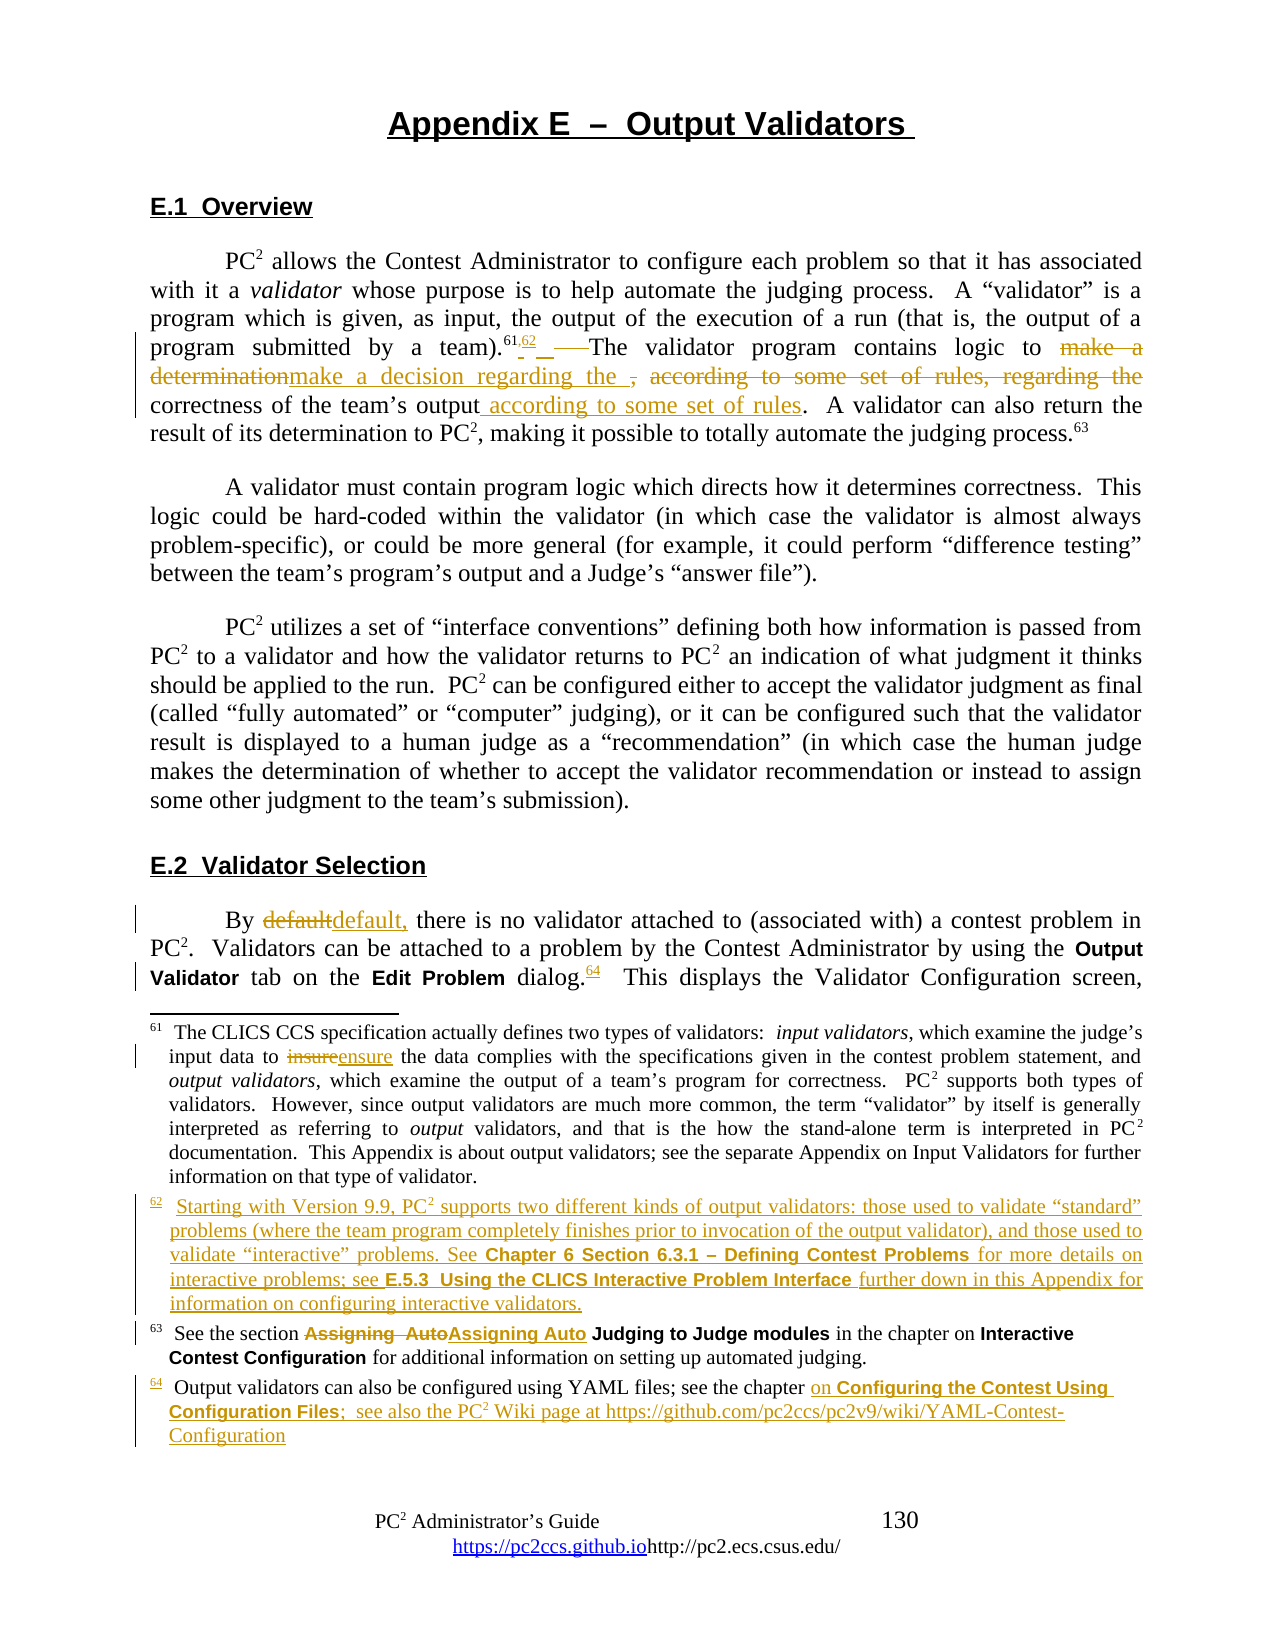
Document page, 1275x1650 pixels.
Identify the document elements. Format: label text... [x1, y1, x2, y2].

text PC2 utilizes a set of “interface conventions” defining both how information is passed from PC2 to a validator and how the validator returns to PC2 an indication of what judgment it thinks should be applied to the run. PC2 can be configured either to accept the validator judgment as final (called “fully automated” or “computer” judging), or it can be configured such that the validator result is displayed to a human judge as a “recommendation” (in which case the human judge makes the determination of whether to accept the validator recommendation or instead to assign some other judgment to the team’s submission). [150, 612, 1143, 813]
text A validator must contain program logic which directs how it determines correctness. This logic could be hard-coded within the validator (in which case the validator is almost always problem-specific), or could be more general (for example, it could perform “difference testing” between the team’s program’s output and a Judge’s “answer file”). [150, 472, 1143, 587]
text PC2 allows the Contest Administrator to configure each problem so that it has associated with it a validator whose purpose is to help automate the judging process. A “validator” is a program which is given, as input, the output of the execution of a run (that is, the output of a program submitted by a team).The validator program contains logic to correctness of the team’s output. A validator can also return the result of its determination to PC2, making it possible to totally automate the judging process. [150, 246, 1143, 447]
text By there is no validator attached to (associated with) a contest problem in PC2. Validators can be attached to a problem by the Contest Administrator by using the Output Validator tab on the Edit Problem dialog. This displays the Validator Configuration screen, shown below. the Contest Administrator configures a problem to use a validator, then when a judge (automated or human) executes a team program the specified validator will automatically be invoked as soon as the team program completes execution. [150, 905, 1143, 991]
text E.2 Validator Selection [150, 851, 1143, 880]
text Appendix E – Output Validators [150, 104, 1143, 142]
text E.1 Overview [150, 192, 1143, 221]
